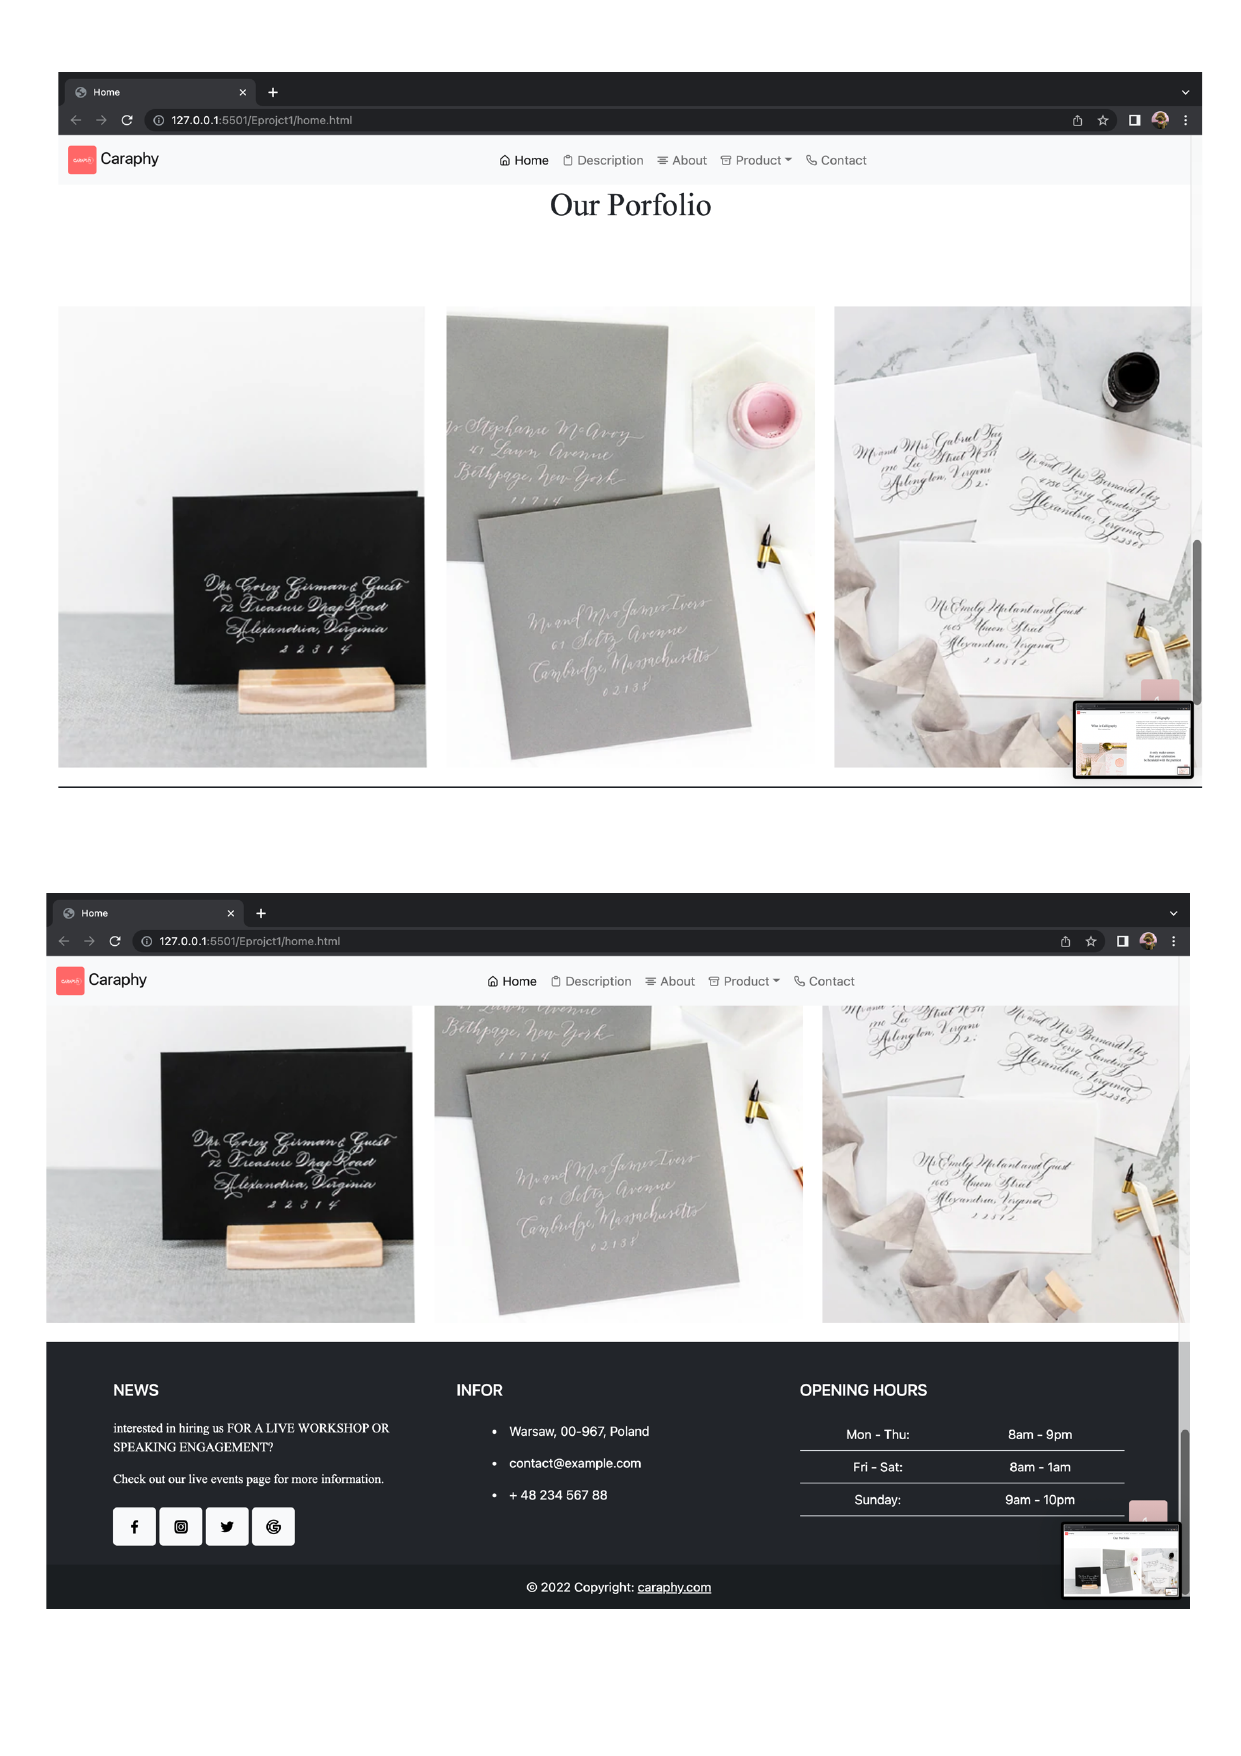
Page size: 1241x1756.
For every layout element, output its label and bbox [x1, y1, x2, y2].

picture [58, 72, 1203, 788]
picture [46, 893, 1190, 1609]
